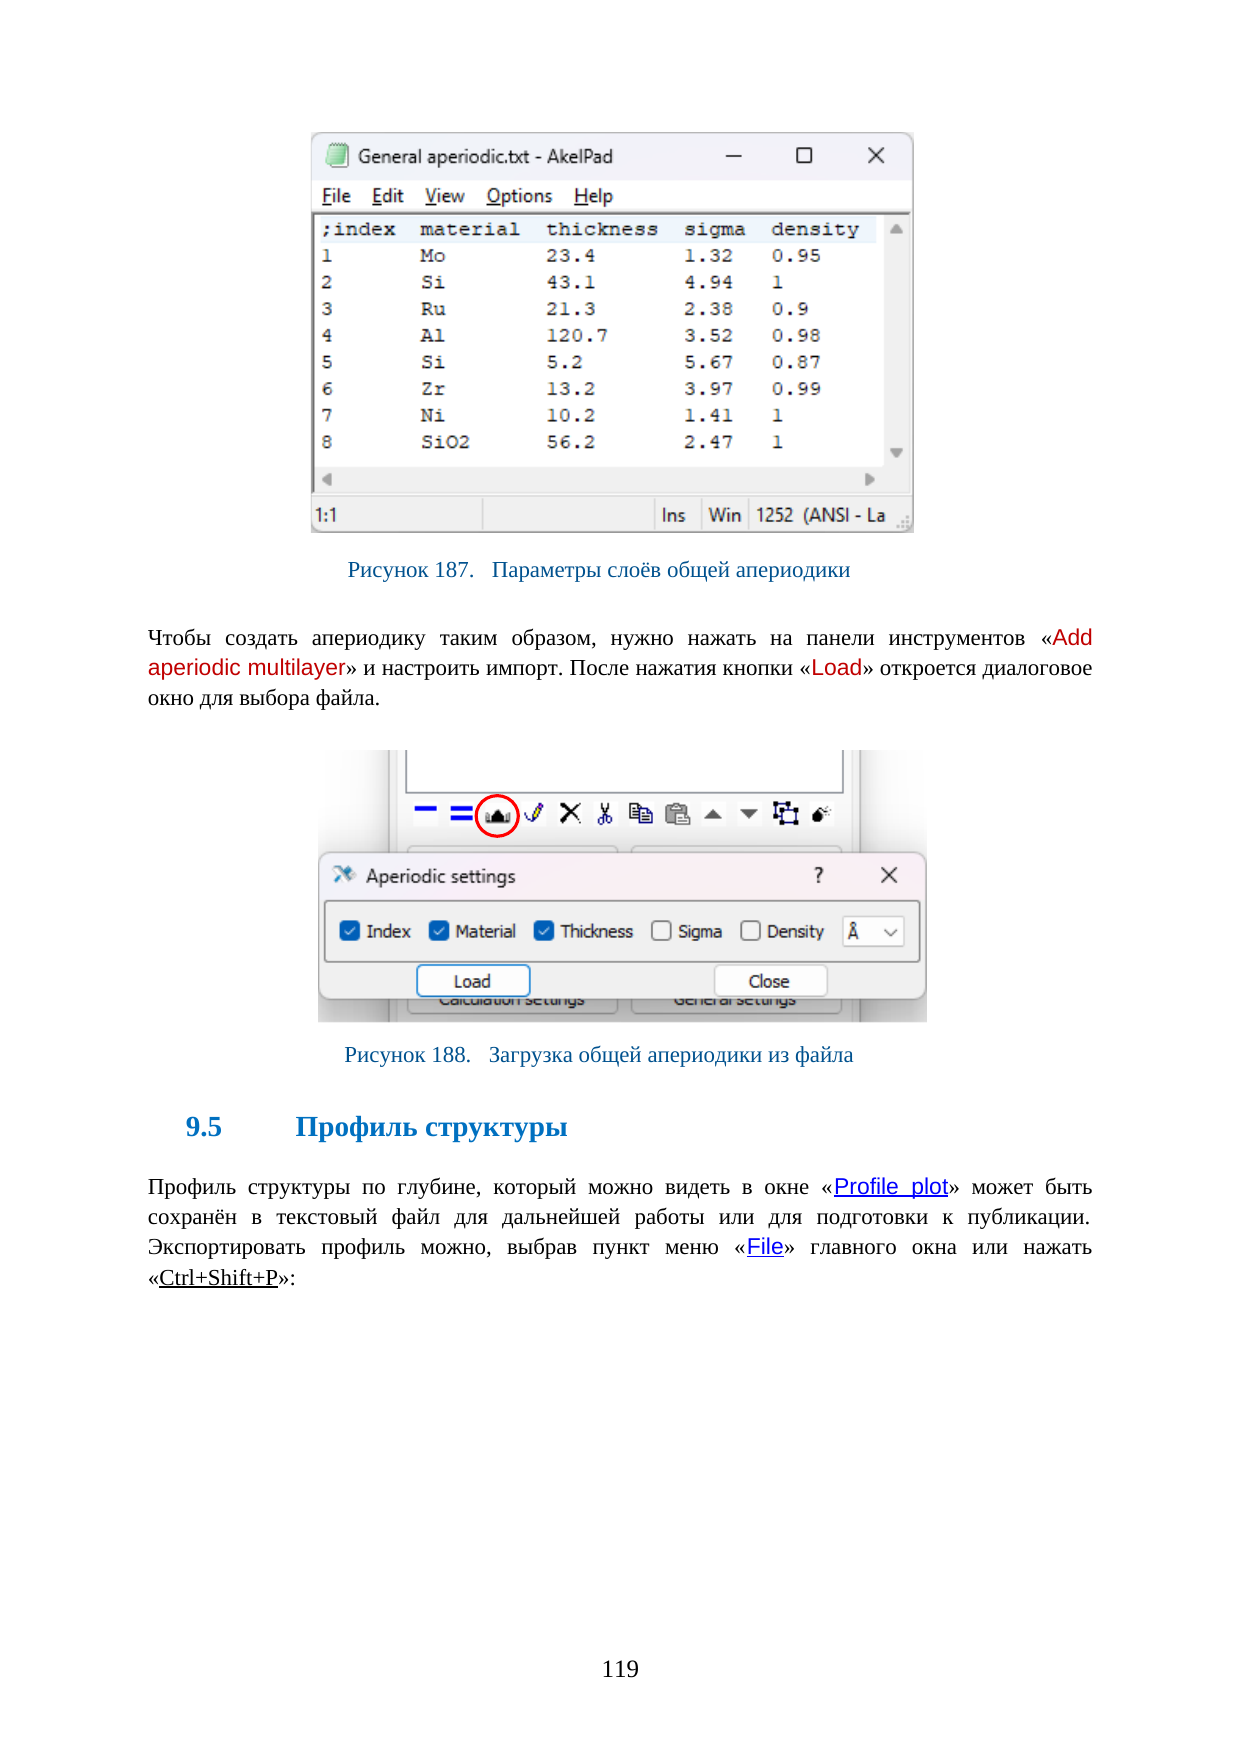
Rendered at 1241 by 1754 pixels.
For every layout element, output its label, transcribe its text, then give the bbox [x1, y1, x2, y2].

picture [318, 750, 927, 1024]
text Чтобы создать апериодику таким образом, нужно нажать на панели инструментов «Add aperiodic multilayer» и настроить импорт. После нажатия кнопки «Load» откроется диалоговое окно для выбора файла. [148, 623, 1093, 711]
text Профиль структуры по глубине, который можно видеть в окне «Profile plot» может быть сохранён в текстовый файл для дальнейшей работы или для подготовки к публикации. Экспортировать профиль можно, выбрав пункт меню «File» главного окна или нажать «Ctrl+Shift+P»: [148, 1173, 1093, 1290]
subtitle Профиль структуры [155, 1109, 1093, 1143]
picture [310, 132, 914, 533]
